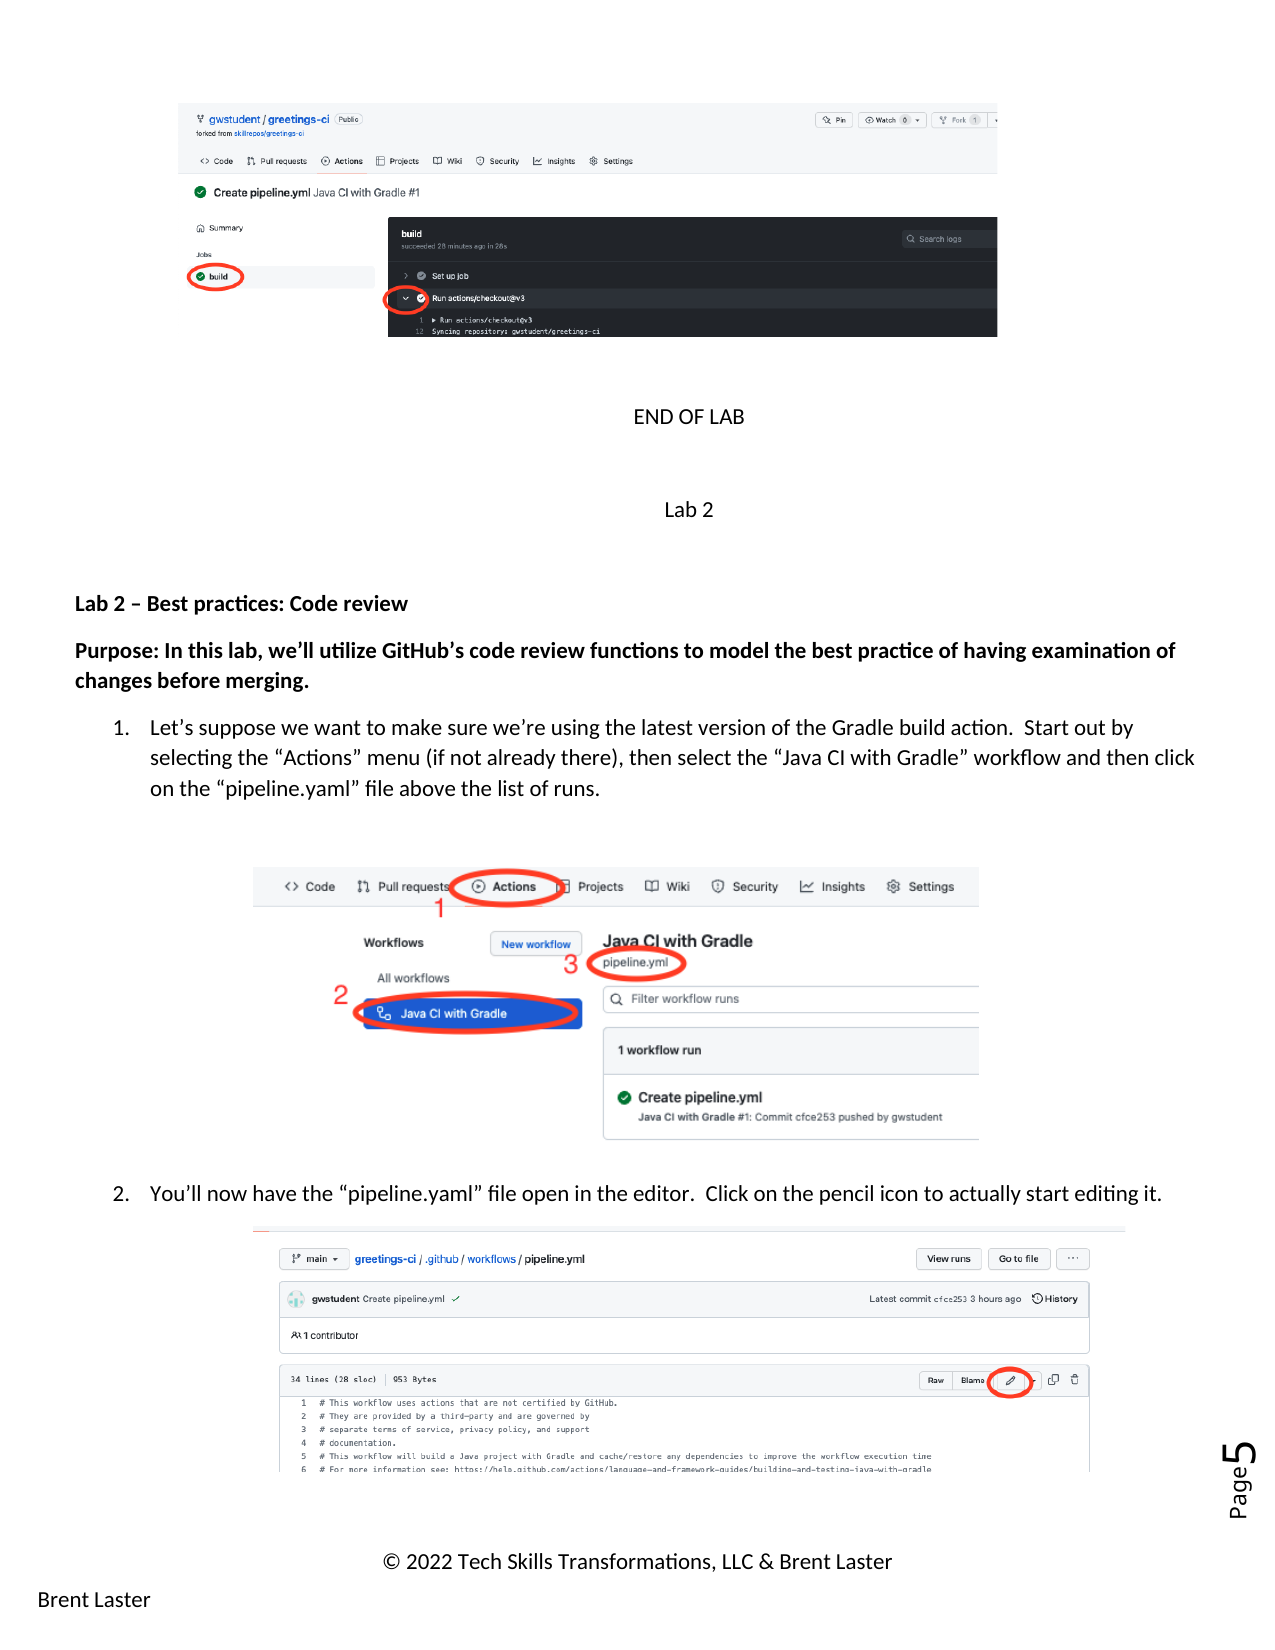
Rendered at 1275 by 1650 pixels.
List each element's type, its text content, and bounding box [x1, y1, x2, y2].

list You’ll now have the “pipeline.yaml” file open in the editor. Click on the pencil icon to actually start editing it. [112, 1179, 1200, 1207]
text END OF LAB [75, 402, 1200, 430]
picture [178, 103, 998, 337]
picture [253, 867, 979, 1147]
text Lab 2 – Best practices: Code review [75, 589, 1200, 617]
text Lab 2 [75, 496, 1200, 524]
text Purpose: In this lab, we’ll utilize GitHub’s code review functions to model the best practice of having examination of changes before merging. [75, 636, 1200, 694]
list Let’s suppose we want to make sure we’re using the latest version of the Gradle build action. Start out by selecting the “Actions” menu (if not already there), then select the “Java CI with Gradle” workflow and then click on the “pipeline.yaml” file above the list of runs. [112, 713, 1200, 802]
picture [253, 1226, 1126, 1472]
